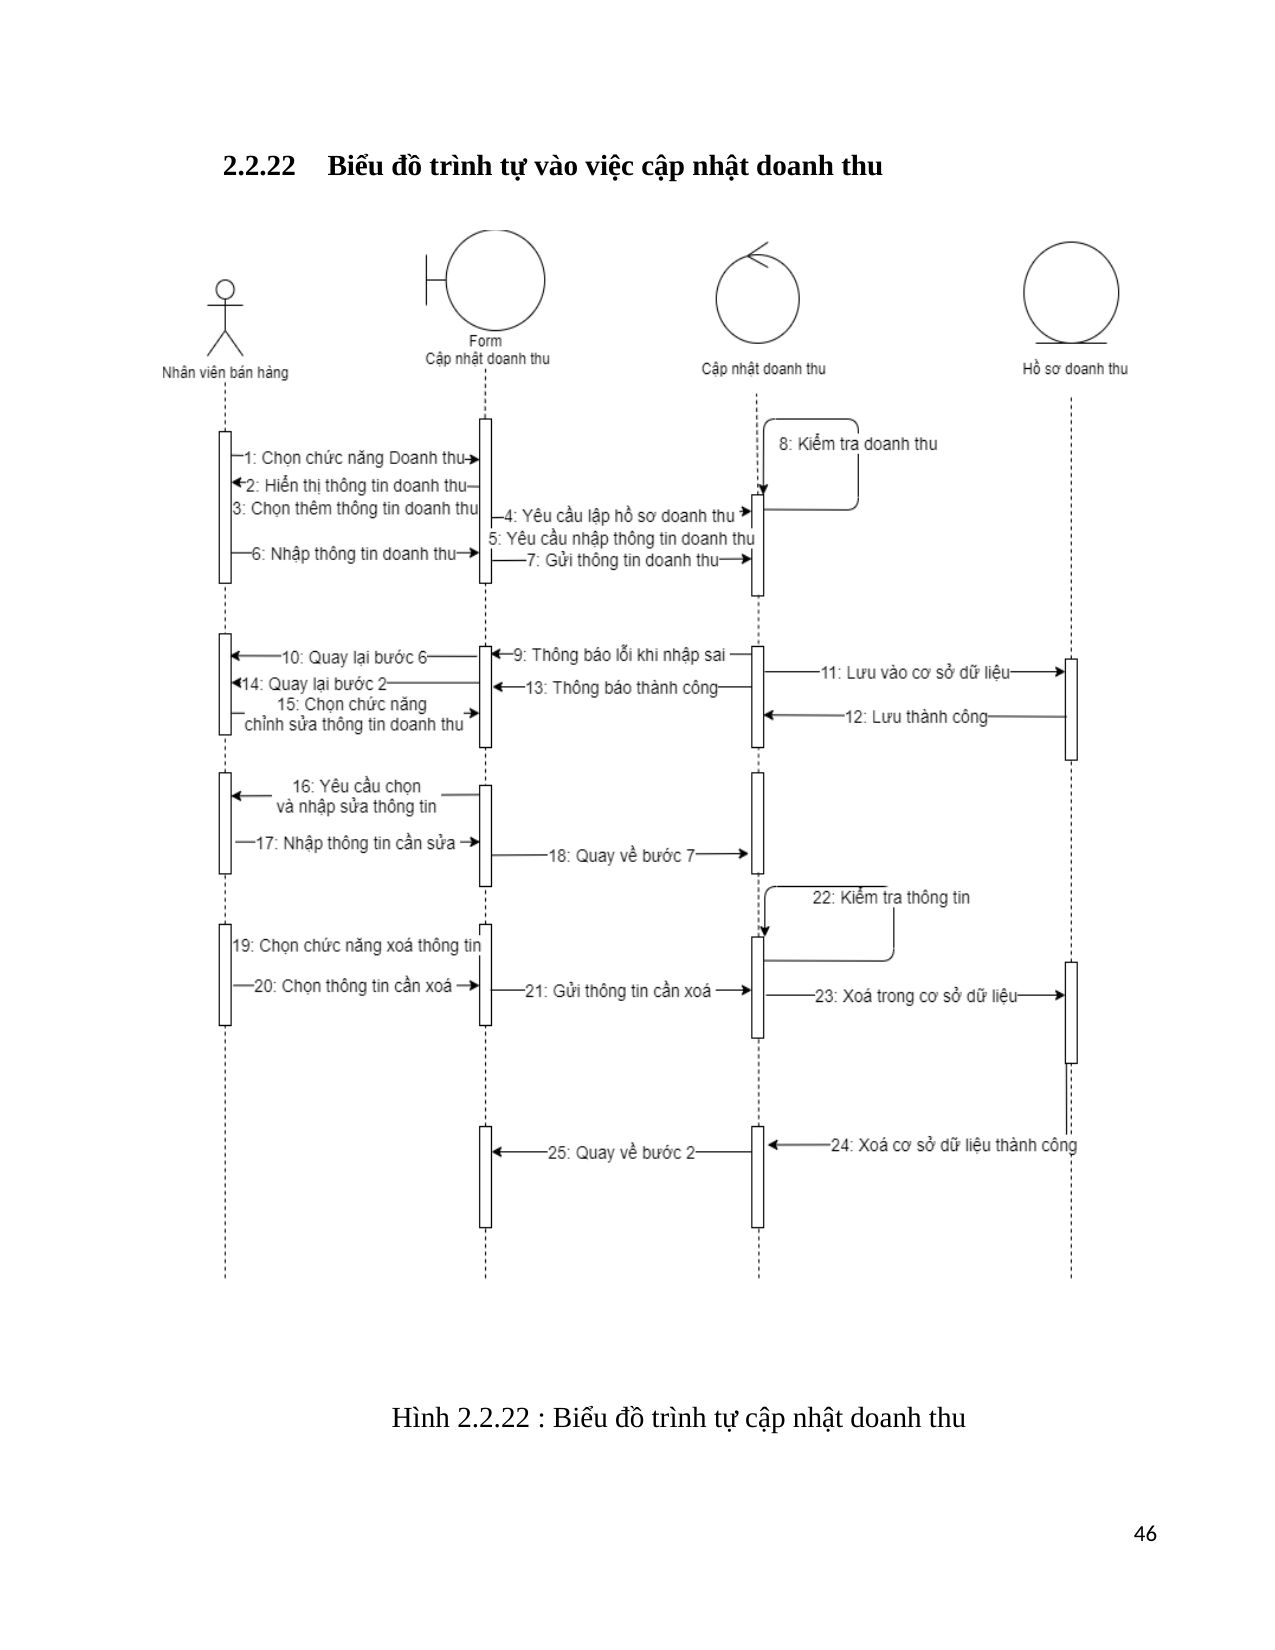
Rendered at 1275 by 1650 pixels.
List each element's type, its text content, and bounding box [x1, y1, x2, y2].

picture [162, 230, 1143, 1284]
text Hình 2.2.22 : Biểu đồ trình tự cập nhật doanh thu [201, 1400, 1157, 1434]
subtitle Biểu đồ trình tự vào việc cập nhật doanh thu [223, 148, 1157, 181]
